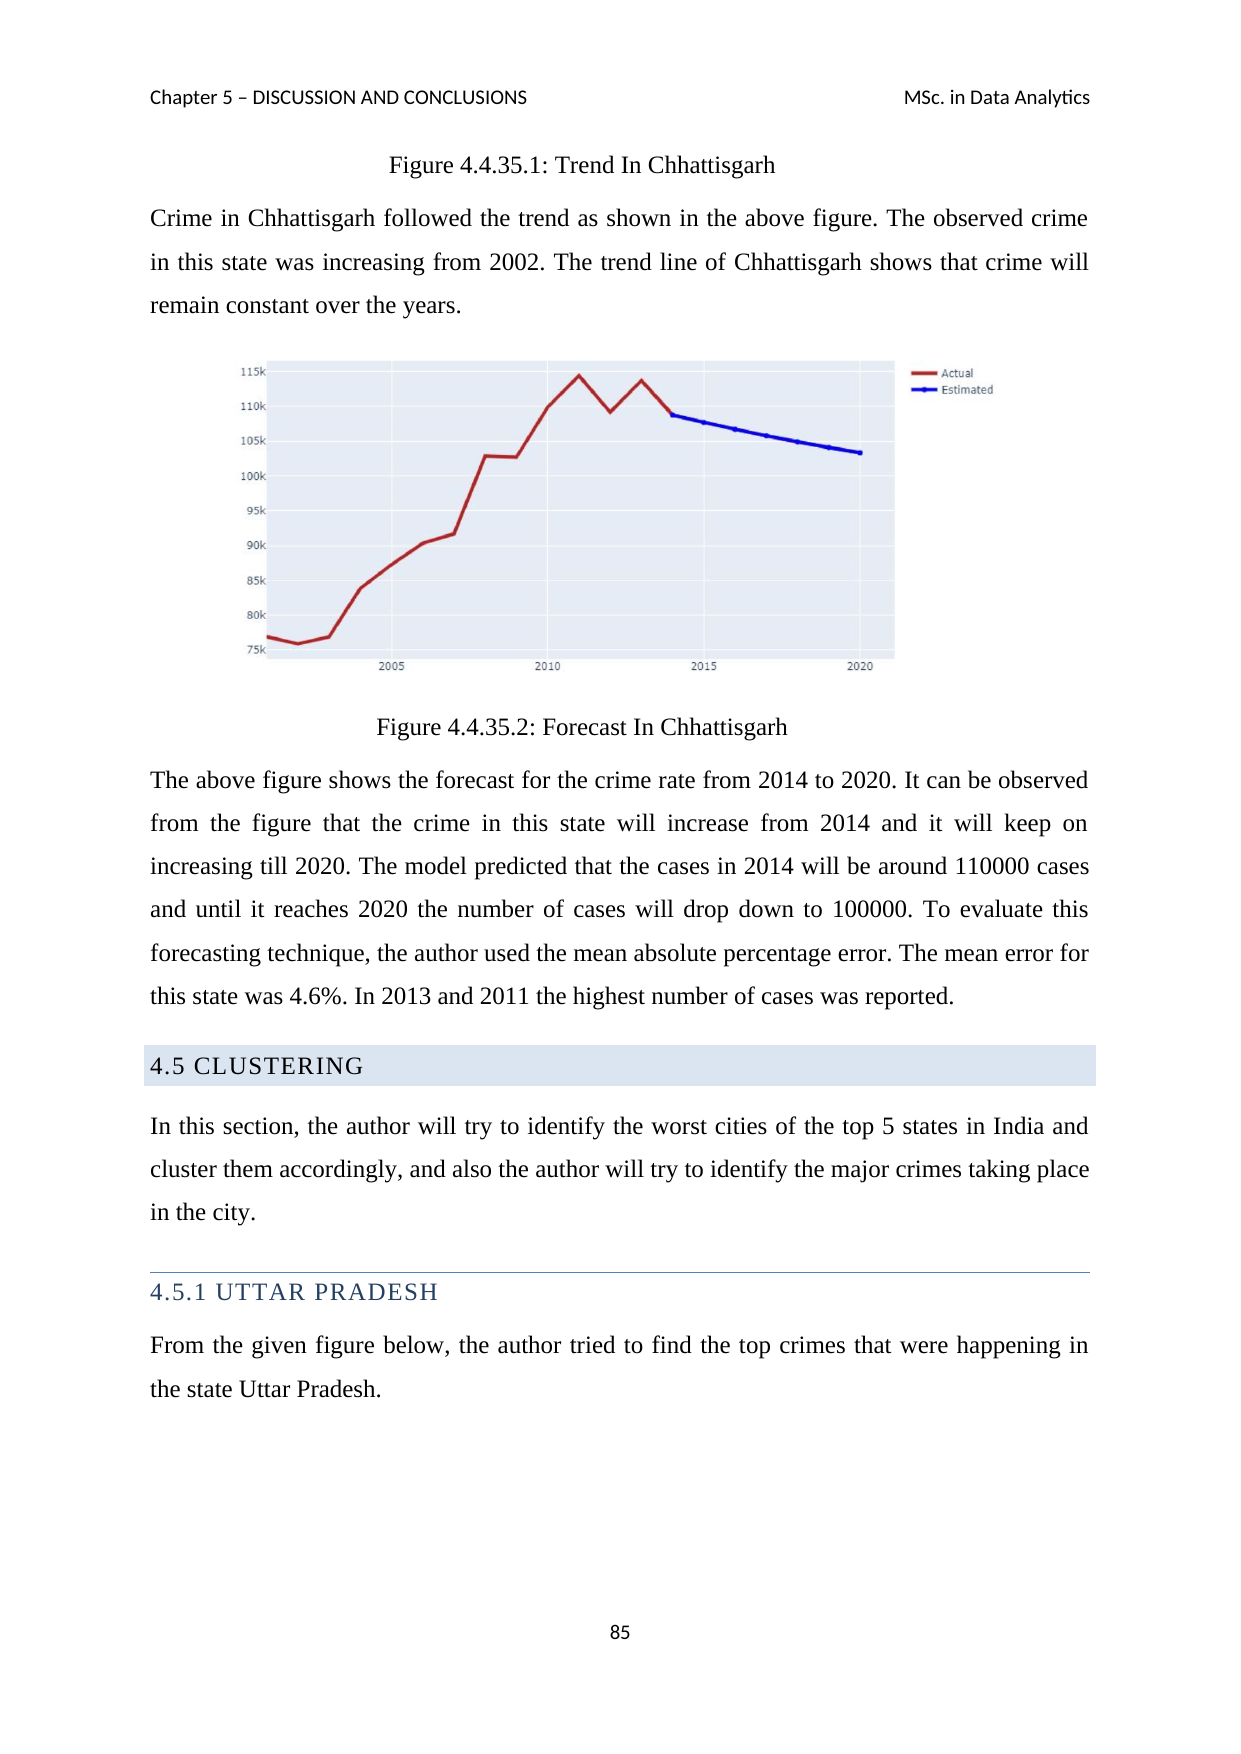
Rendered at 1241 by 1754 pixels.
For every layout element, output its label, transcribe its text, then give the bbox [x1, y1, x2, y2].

subtitle 4.5 CLUSTERING [150, 1051, 1090, 1080]
picture [231, 353, 997, 677]
list : Forecast In Chhattisgarh [150, 712, 1090, 740]
text In this section, the author will try to identify the worst cities of the top 5 states in India and cluster them accordingly, and also the author will try to identify the major crimes taking place in the city. [150, 1111, 1090, 1226]
text The above figure shows the forecast for the crime rate from 2014 to 2020. It can be observed from the figure that the crime in this state will increase from 2014 and it will keep on increasing till 2020. The model predicted that the cases in 2014 will be around 110000 cases and until it reaches 2020 the number of cases will drop down to 100000. To evaluate this forecasting technique, the author used the mean absolute percentage error. The mean error for this state was 4.6%. In 2013 and 2011 the highest number of cases was reported. [150, 765, 1090, 1009]
list : Trend In Chhattisgarh [150, 150, 1090, 179]
subtitle 4.5.1 UTTAR PRADESH [150, 1273, 1090, 1306]
text Crime in Chhattisgarh followed the trend as shown in the above figure. The observed crime in this state was increasing from 2002. The trend line of Chhattisgarh shows that crime will remain constant over the years. [150, 203, 1090, 318]
text From the given figure below, the author tried to find the top crimes that were happening in the state Uttar Pradesh. [150, 1331, 1090, 1402]
